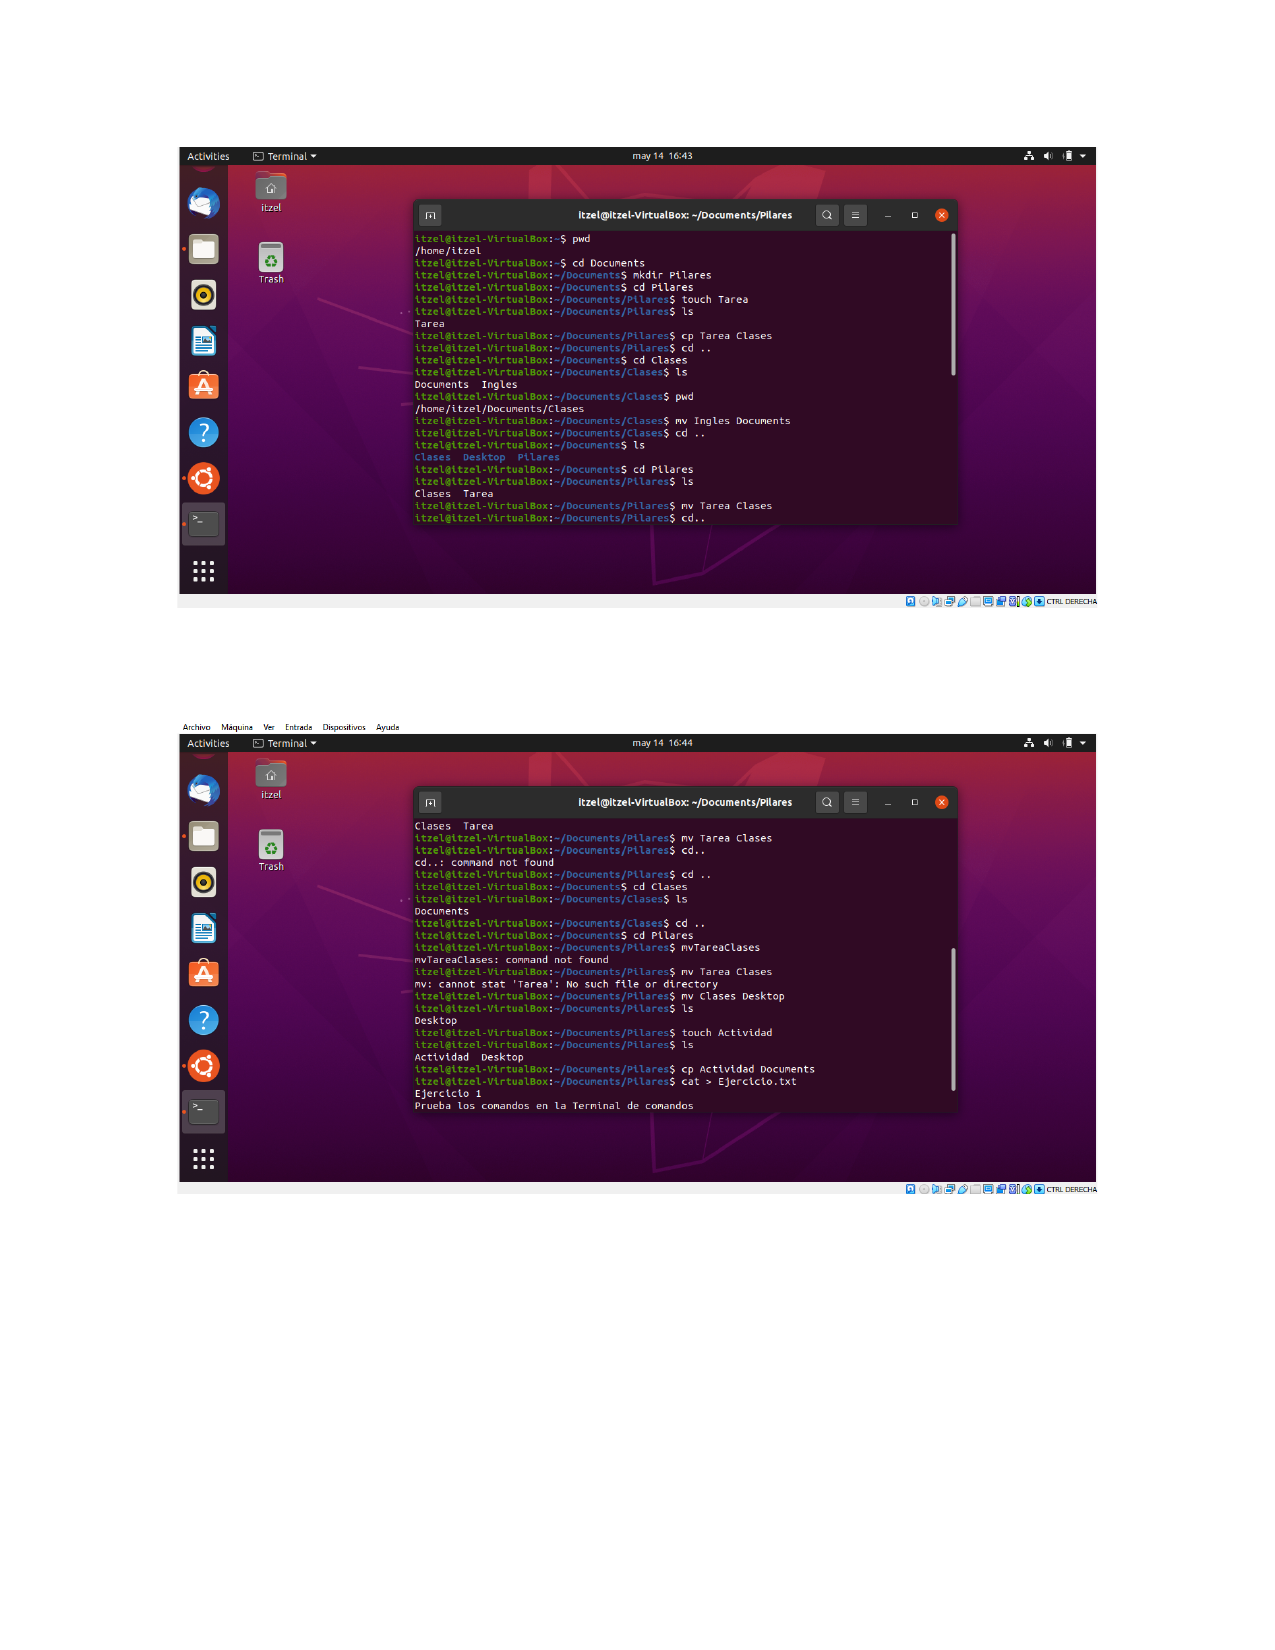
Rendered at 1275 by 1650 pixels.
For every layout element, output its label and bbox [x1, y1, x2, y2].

picture [177, 720, 1098, 1194]
picture [177, 147, 1098, 608]
